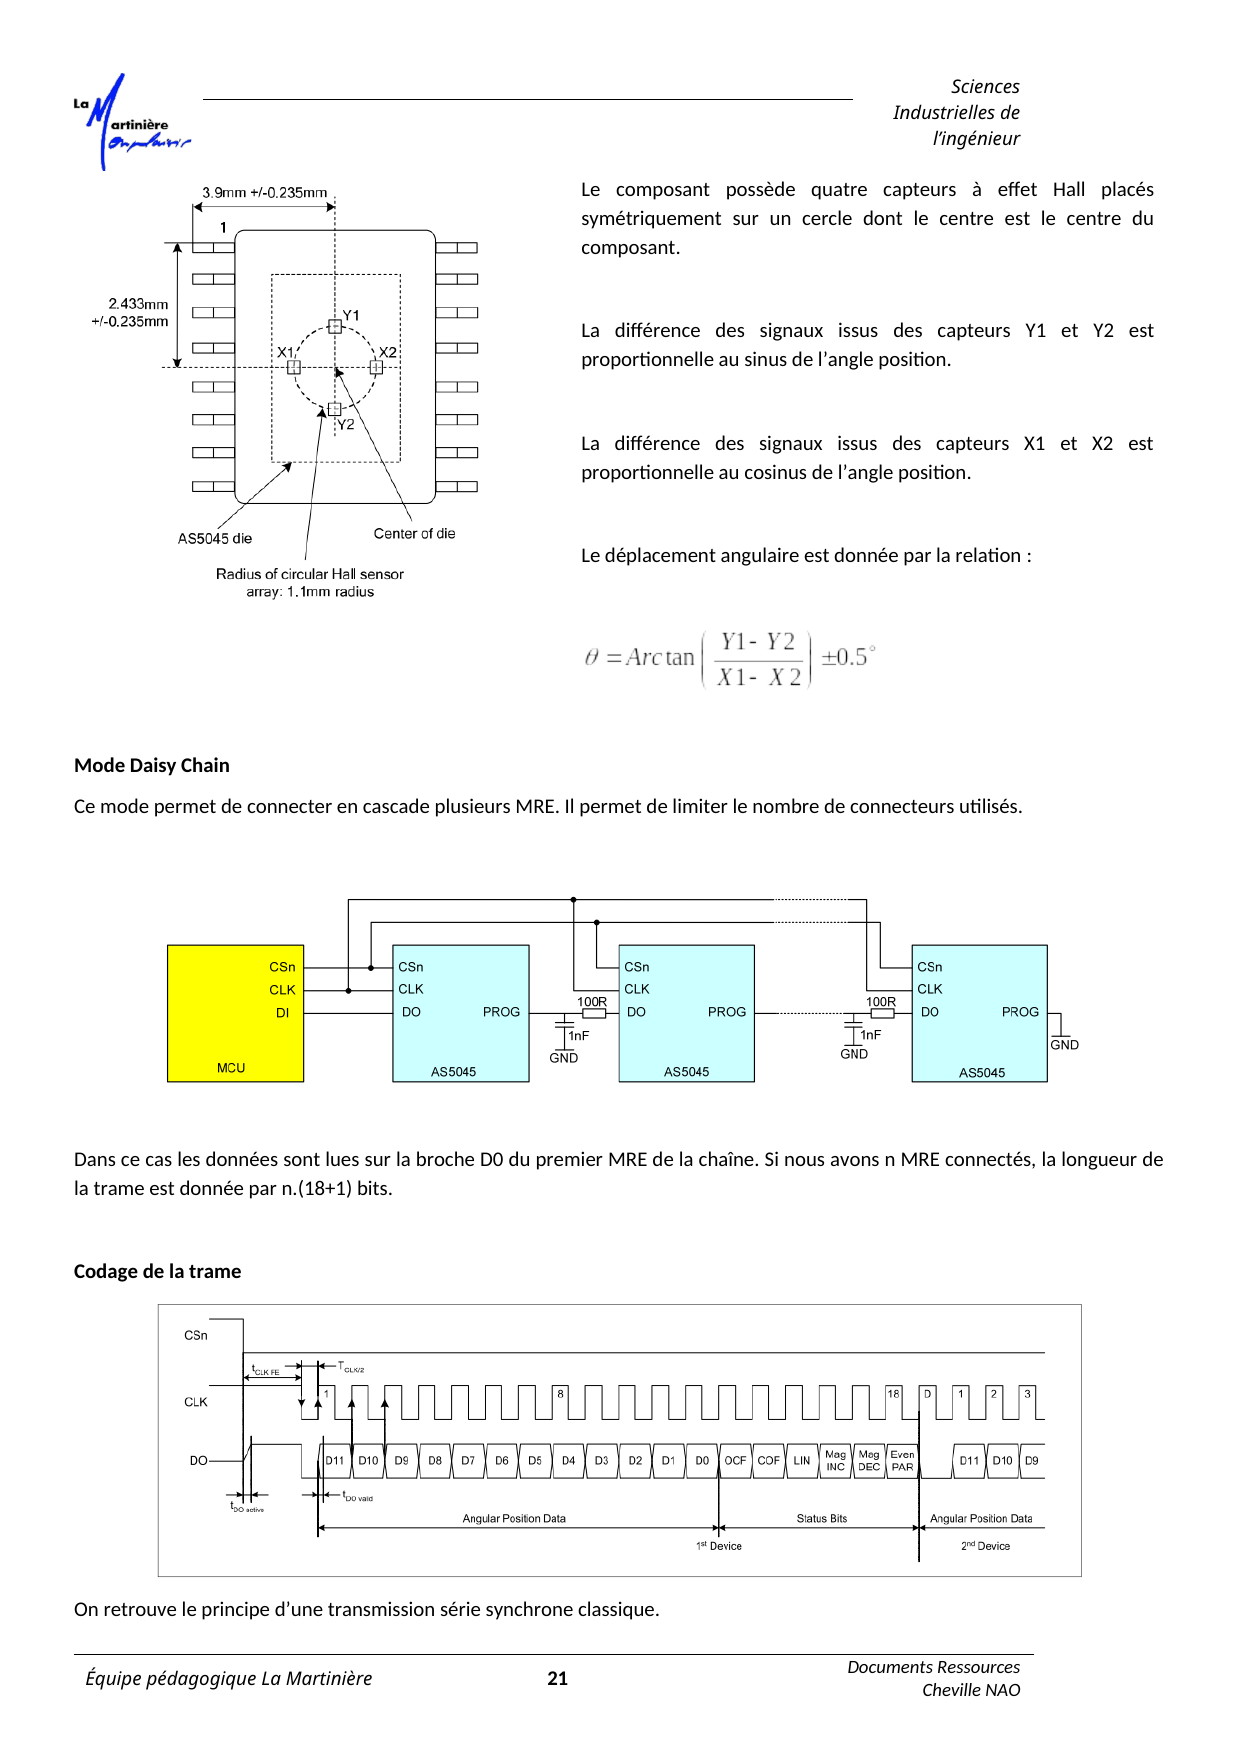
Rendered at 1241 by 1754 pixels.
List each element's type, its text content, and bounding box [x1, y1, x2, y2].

picture [85, 175, 512, 605]
text Ce mode permet de connecter en cascade plusieurs MRE. Il permet de limiter le nombre de connecteurs utilisés. [74, 793, 1166, 819]
table_header Le composant possède quatre capteurs à effet Hall placés symétriquement sur un cercle dont le centre est le centre du composant. La différence des signaux issus des capteurs Y1 et Y2 est proportionnelle au sinus de l’angle position. La différence des signaux issus des capteurs X1 et X2 est proportionnelle au cosinus de l’angle position. Le déplacement angulaire est donnée par la relation : [570, 176, 1166, 710]
text Codage de la trame [74, 1258, 1166, 1284]
text Dans ce cas les données sont lues sur la broche D0 du premier MRE de la chaîne. Si nous avons n MRE connectés, la longueur de la trame est donnée par n.(18+1) bits. [74, 1146, 1166, 1200]
text Mode Daisy Chain [74, 752, 1166, 777]
picture [150, 876, 1090, 1088]
text On retrouve le principe d’une transmission série synchrone classique. [74, 1597, 1166, 1622]
table_header [74, 176, 570, 710]
picture [73, 73, 192, 171]
picture [155, 1300, 1085, 1581]
